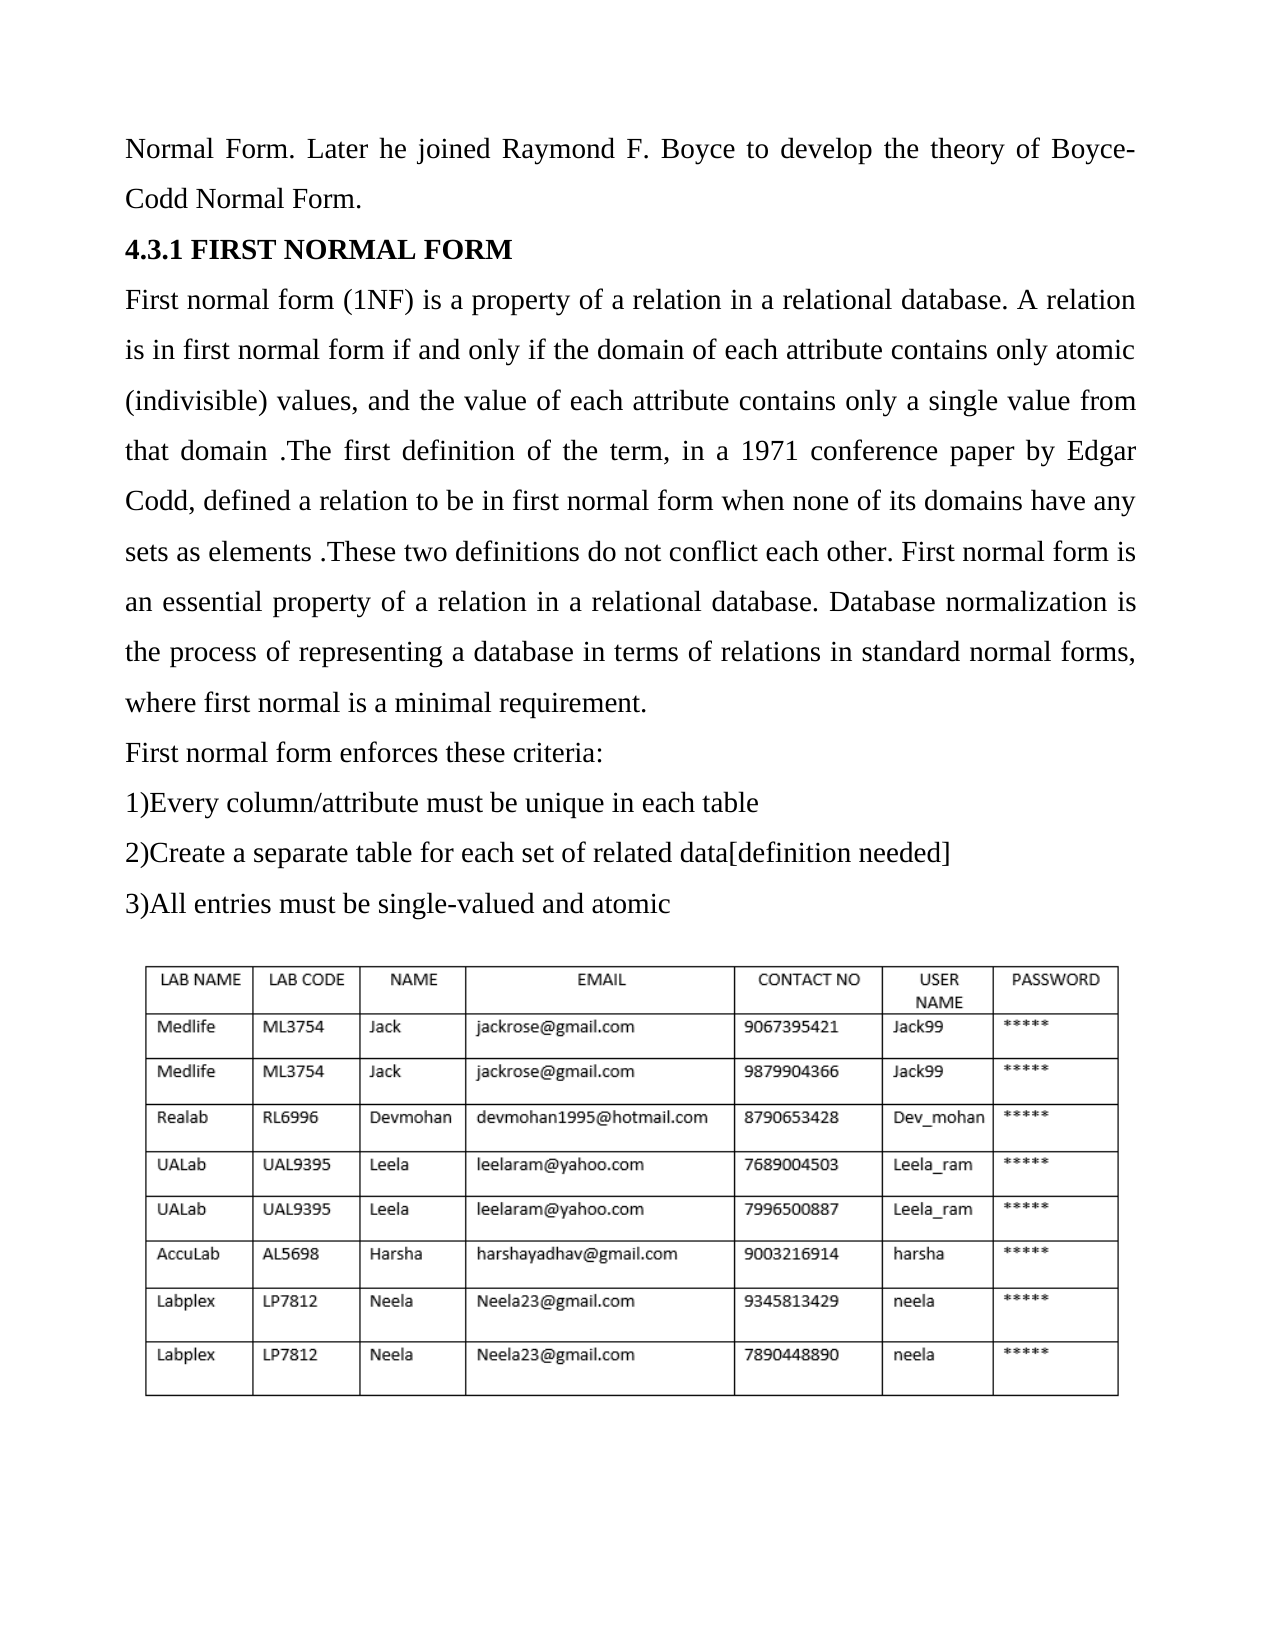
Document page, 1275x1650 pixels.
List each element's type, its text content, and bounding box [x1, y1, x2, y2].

text 2)Create a separate table for each set of related data[definition needed] [125, 836, 1137, 869]
text First normal form enforces these criteria: [125, 735, 1137, 768]
text 4.3.1 FIRST NORMAL FORM [125, 232, 1137, 265]
text First normal form (1NF) is a property of a relation in a relational database. A relation is in first normal form if and only if the domain of each attribute contains only atomic (indivisible) values, and the value of each attribute contains only a single value from that domain .The first definition of the term, in a 1971 conference paper by Edgar Codd, defined a relation to be in first normal form when none of its domains have any sets as elements .These two definitions do not conflict each other. First normal form is an essential property of a relation in a relational database. Database normalization is the process of representing a database in terms of relations in standard normal forms, where first normal is a minimal requirement. [125, 282, 1137, 718]
picture [125, 933, 1138, 1423]
text 3)All entries must be single-valued and atomic [125, 886, 1137, 933]
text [125, 131, 1137, 215]
text 1)Every column/attribute must be unique in each table [125, 785, 1137, 819]
